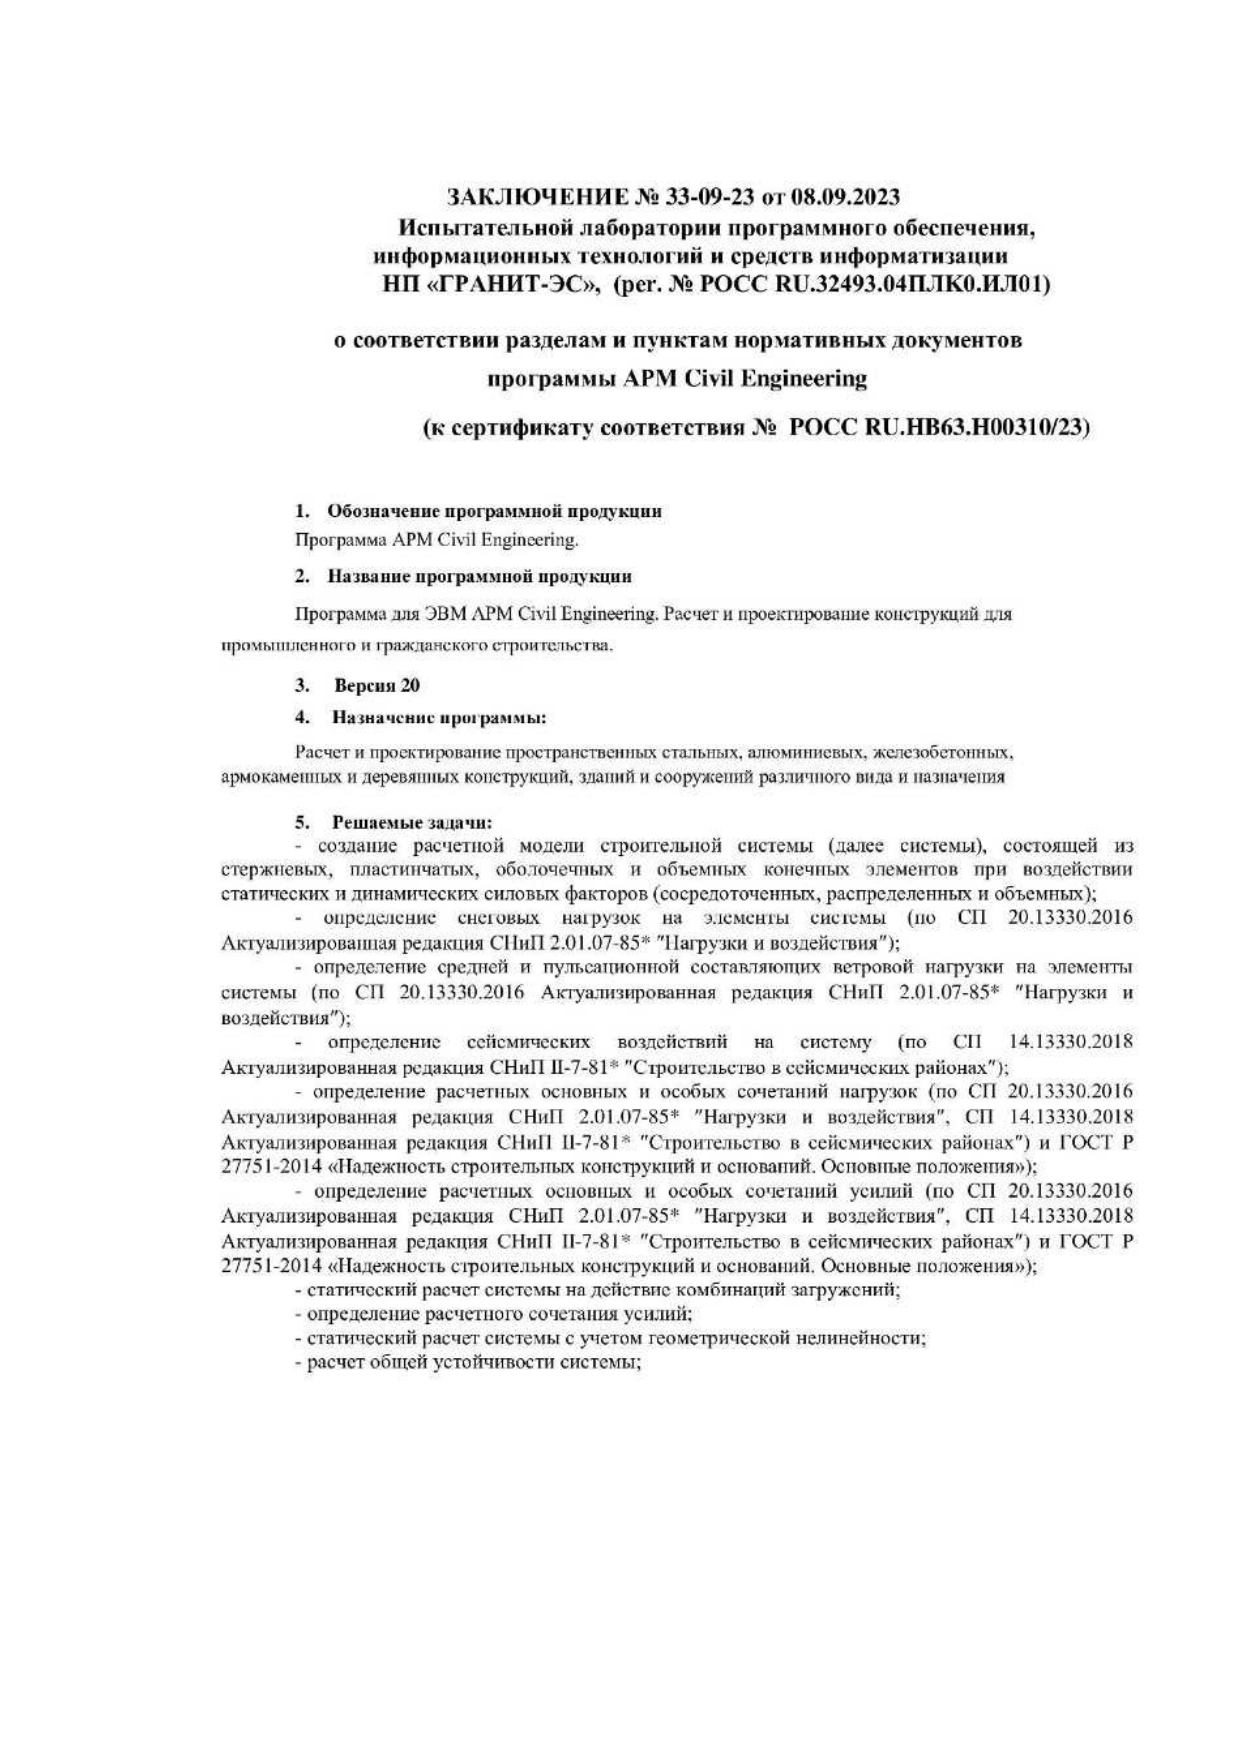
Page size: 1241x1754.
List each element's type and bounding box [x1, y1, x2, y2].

picture [147, 87, 1182, 1550]
